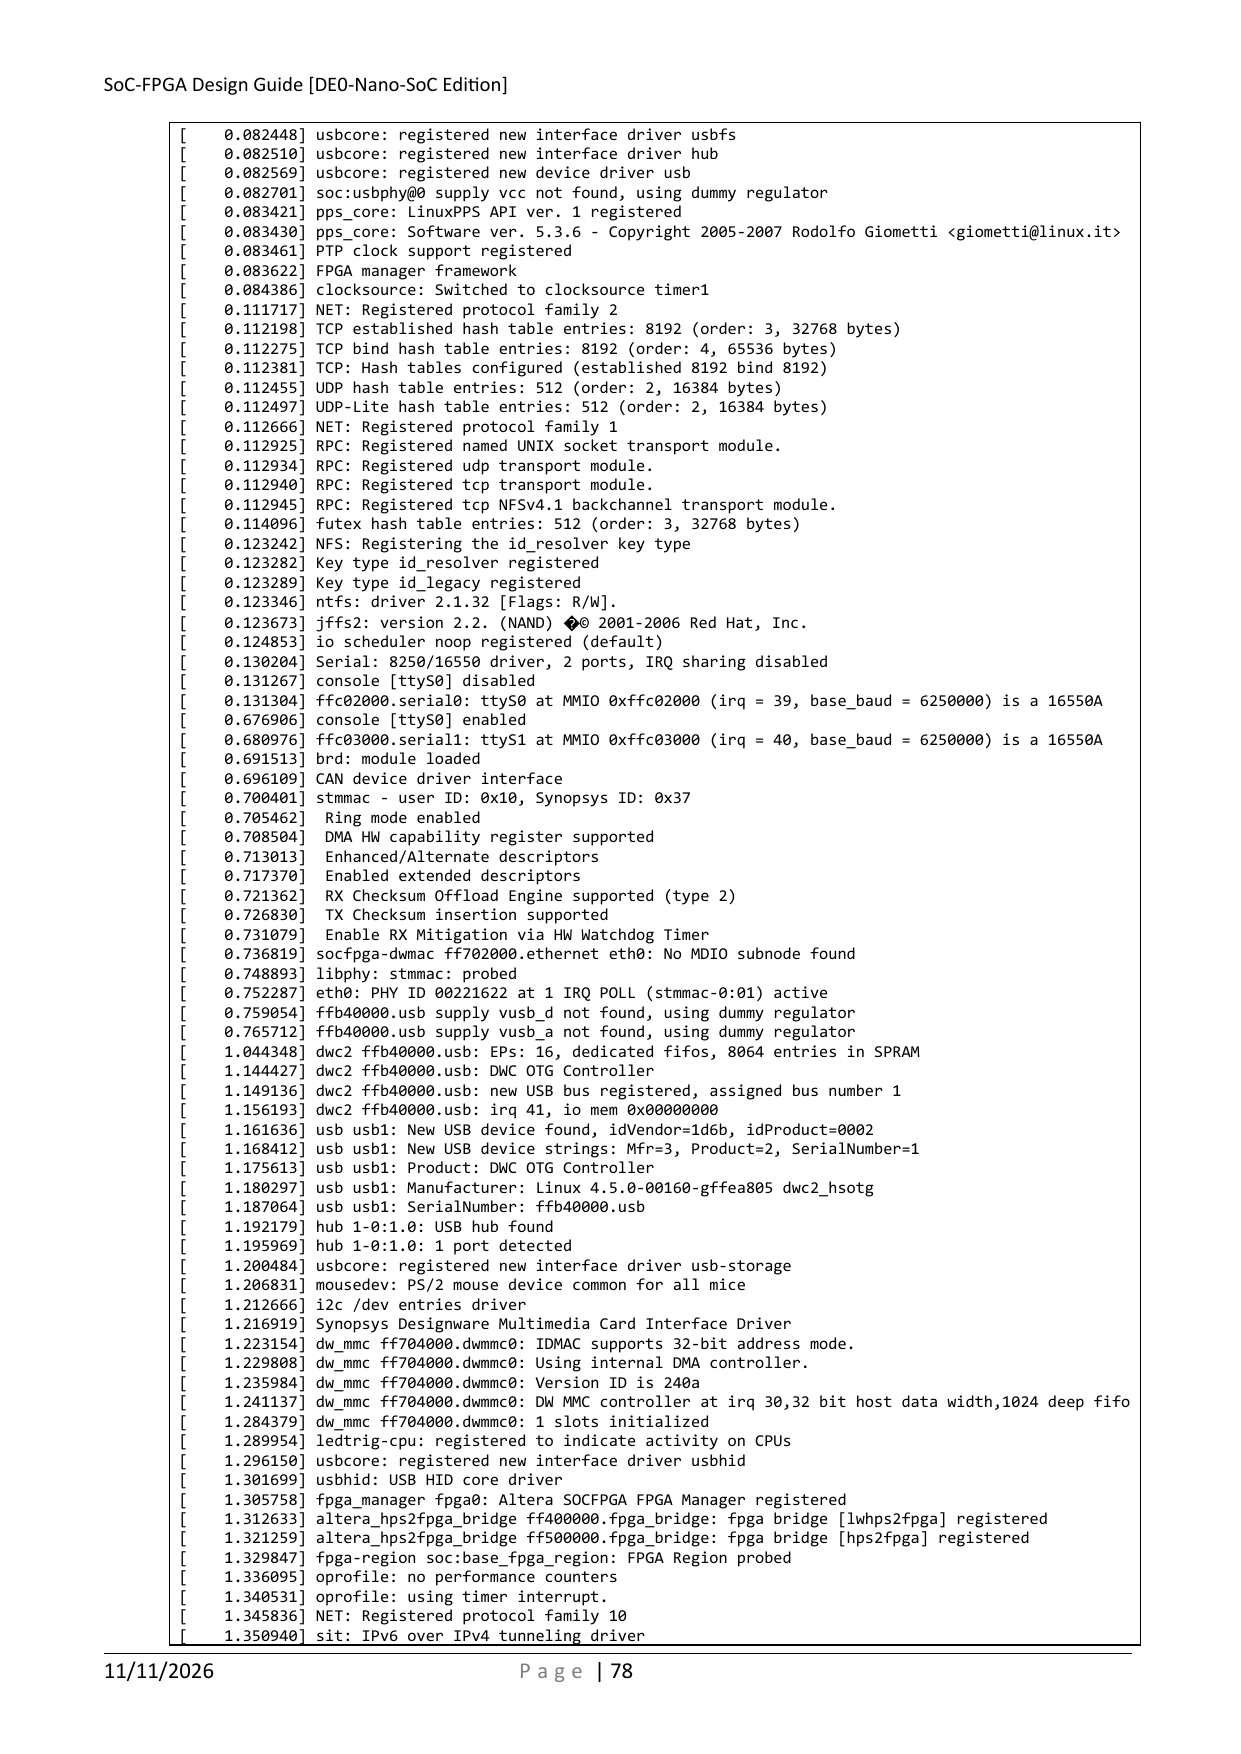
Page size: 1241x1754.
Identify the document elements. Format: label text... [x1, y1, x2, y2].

text [ 1.296150] usbcore: registered new interface driver usbhid [170, 1448, 1140, 1467]
text [ 1.206831] mousedev: PS/2 mouse device common for all mice [170, 1272, 1140, 1292]
text [ 1.312633] altera_hps2fpga_bridge ff400000.fpga_bridge: fpga bridge [lwhps2fpga] registered [170, 1506, 1140, 1526]
text [ 0.123673] jffs2: version 2.2. (NAND) �© 2001-2006 Red Hat, Inc. [170, 609, 1140, 629]
text [ 1.180297] usb usb1: Manufacturer: Linux 4.5.0-00160-gffea805 dwc2_hsotg [170, 1175, 1140, 1194]
text [ 1.329847] fpga-region soc:base_fpga_region: FPGA Region probed [170, 1545, 1140, 1564]
text [ 0.131267] console [ttyS0] disabled [170, 668, 1140, 688]
text [ 0.112497] UDP-Lite hash table entries: 512 (order: 2, 16384 bytes) [170, 394, 1140, 414]
text [ 0.082510] usbcore: registered new interface driver hub [170, 141, 1140, 161]
text [ 1.200484] usbcore: registered new interface driver usb-storage [170, 1253, 1140, 1272]
text [ 1.284379] dw_mmc ff704000.dwmmc0: 1 slots initialized [170, 1409, 1140, 1428]
text [ 1.235984] dw_mmc ff704000.dwmmc0: Version ID is 240a [170, 1370, 1140, 1389]
text [ 0.112275] TCP bind hash table entries: 8192 (order: 4, 65536 bytes) [170, 336, 1140, 355]
text [ 0.717370] Enabled extended descriptors [170, 863, 1140, 883]
text [ 0.731079] Enable RX Mitigation via HW Watchdog Timer [170, 922, 1140, 941]
text [ 0.726830] TX Checksum insertion supported [170, 902, 1140, 922]
text [ 1.044348] dwc2 ffb40000.usb: EPs: 16, dedicated fifos, 8064 entries in SPRAM [170, 1039, 1140, 1058]
text [ 0.130204] Serial: 8250/16550 driver, 2 ports, IRQ sharing disabled [170, 649, 1140, 668]
text [ 1.168412] usb usb1: New USB device strings: Mfr=3, Product=2, SerialNumber=1 [170, 1136, 1140, 1156]
text [ 0.691513] brd: module loaded [170, 746, 1140, 766]
text [ 0.123289] Key type id_legacy registered [170, 570, 1140, 589]
text [ 0.680976] ffc03000.serial1: ttyS1 at MMIO 0xffc03000 (irq = 40, base_baud = 6250000) is a 16550A [170, 727, 1140, 746]
text [ 0.708504] DMA HW capability register supported [170, 824, 1140, 844]
text [ 0.112945] RPC: Registered tcp NFSv4.1 backchannel transport module. [170, 492, 1140, 511]
text [ 0.112940] RPC: Registered tcp transport module. [170, 472, 1140, 492]
text [ 0.083421] pps_core: LinuxPPS API ver. 1 registered [170, 199, 1140, 219]
text [ 1.345836] NET: Registered protocol family 10 [170, 1603, 1140, 1623]
text [ 1.321259] altera_hps2fpga_bridge ff500000.fpga_bridge: fpga bridge [hps2fpga] registered [170, 1526, 1140, 1545]
text [ 0.759054] ffb40000.usb supply vusb_d not found, using dummy regulator [170, 1000, 1140, 1019]
text [ 1.241137] dw_mmc ff704000.dwmmc0: DW MMC controller at irq 30,32 bit host data width,1024 deep fifo [170, 1389, 1140, 1409]
text [ 1.149136] dwc2 ffb40000.usb: new USB bus registered, assigned bus number 1 [170, 1078, 1140, 1097]
text [ 0.083622] FPGA manager framework [170, 258, 1140, 277]
text [ 1.187064] usb usb1: SerialNumber: ffb40000.usb [170, 1194, 1140, 1214]
text [ 1.229808] dw_mmc ff704000.dwmmc0: Using internal DMA controller. [170, 1350, 1140, 1370]
text [ 0.713013] Enhanced/Alternate descriptors [170, 844, 1140, 863]
text [ 0.114096] futex hash table entries: 512 (order: 3, 32768 bytes) [170, 511, 1140, 531]
text [ 1.195969] hub 1-0:1.0: 1 port detected [170, 1233, 1140, 1253]
text [ 0.082701] soc:usbphy@0 supply vcc not found, using dummy regulator [170, 180, 1140, 199]
text [ 1.161636] usb usb1: New USB device found, idVendor=1d6b, idProduct=0002 [170, 1117, 1140, 1136]
text [ 0.112925] RPC: Registered named UNIX socket transport module. [170, 433, 1140, 453]
text [ 0.112381] TCP: Hash tables configured (established 8192 bind 8192) [170, 355, 1140, 375]
text [ 0.700401] stmmac - user ID: 0x10, Synopsys ID: 0x37 [170, 785, 1140, 805]
text [ 0.748893] libphy: stmmac: probed [170, 961, 1140, 980]
text [ 1.340531] oprofile: using timer interrupt. [170, 1584, 1140, 1603]
text [ 0.123282] Key type id_resolver registered [170, 550, 1140, 570]
text [ 0.696109] CAN device driver interface [170, 766, 1140, 785]
text [ 0.676906] console [ttyS0] enabled [170, 707, 1140, 727]
text [ 0.082569] usbcore: registered new device driver usb [170, 161, 1140, 180]
text [ 0.721362] RX Checksum Offload Engine supported (type 2) [170, 883, 1140, 902]
text [ 0.752287] eth0: PHY ID 00221622 at 1 IRQ POLL (stmmac-0:01) active [170, 980, 1140, 1000]
text [ 1.144427] dwc2 ffb40000.usb: DWC OTG Controller [170, 1058, 1140, 1078]
text [ 0.112198] TCP established hash table entries: 8192 (order: 3, 32768 bytes) [170, 316, 1140, 336]
text [ 0.123346] ntfs: driver 2.1.32 [Flags: R/W]. [170, 589, 1140, 609]
text [ 1.216919] Synopsys Designware Multimedia Card Interface Driver [170, 1311, 1140, 1331]
text [ 0.736819] socfpga-dwmac ff702000.ethernet eth0: No MDIO subnode found [170, 941, 1140, 961]
text [ 0.112455] UDP hash table entries: 512 (order: 2, 16384 bytes) [170, 375, 1140, 394]
text [ 1.350940] sit: IPv6 over IPv4 tunneling driver [170, 1623, 1140, 1644]
text [ 0.083461] PTP clock support registered [170, 238, 1140, 258]
text [ 1.223154] dw_mmc ff704000.dwmmc0: IDMAC supports 32-bit address mode. [170, 1331, 1140, 1350]
text [ 1.192179] hub 1-0:1.0: USB hub found [170, 1214, 1140, 1233]
text [ 0.084386] clocksource: Switched to clocksource timer1 [170, 277, 1140, 297]
text [ 0.112934] RPC: Registered udp transport module. [170, 453, 1140, 472]
text [ 0.705462] Ring mode enabled [170, 805, 1140, 824]
text [ 1.156193] dwc2 ffb40000.usb: irq 41, io mem 0x00000000 [170, 1097, 1140, 1117]
text [ 1.301699] usbhid: USB HID core driver [170, 1467, 1140, 1487]
text [ 0.765712] ffb40000.usb supply vusb_a not found, using dummy regulator [170, 1019, 1140, 1039]
text [ 0.131304] ffc02000.serial0: ttyS0 at MMIO 0xffc02000 (irq = 39, base_baud = 6250000) is a 16550A [170, 688, 1140, 707]
text [ 0.111717] NET: Registered protocol family 2 [170, 297, 1140, 316]
text [ 0.112666] NET: Registered protocol family 1 [170, 414, 1140, 433]
text [ 1.305758] fpga_manager fpga0: Altera SOCFPGA FPGA Manager registered [170, 1487, 1140, 1506]
text [ 1.289954] ledtrig-cpu: registered to indicate activity on CPUs [170, 1428, 1140, 1448]
text [ 0.124853] io scheduler noop registered (default) [170, 629, 1140, 649]
text [ 1.212666] i2c /dev entries driver [170, 1292, 1140, 1311]
text [ 0.123242] NFS: Registering the id_resolver key type [170, 531, 1140, 550]
text [ 0.083430] pps_core: Software ver. 5.3.6 - Copyright 2005-2007 Rodolfo Giometti <giometti@linux.it> [170, 219, 1140, 238]
text [ 1.336095] oprofile: no performance counters [170, 1564, 1140, 1584]
text [ 0.082448] usbcore: registered new interface driver usbfs [170, 123, 1140, 141]
text [ 1.175613] usb usb1: Product: DWC OTG Controller [170, 1156, 1140, 1175]
